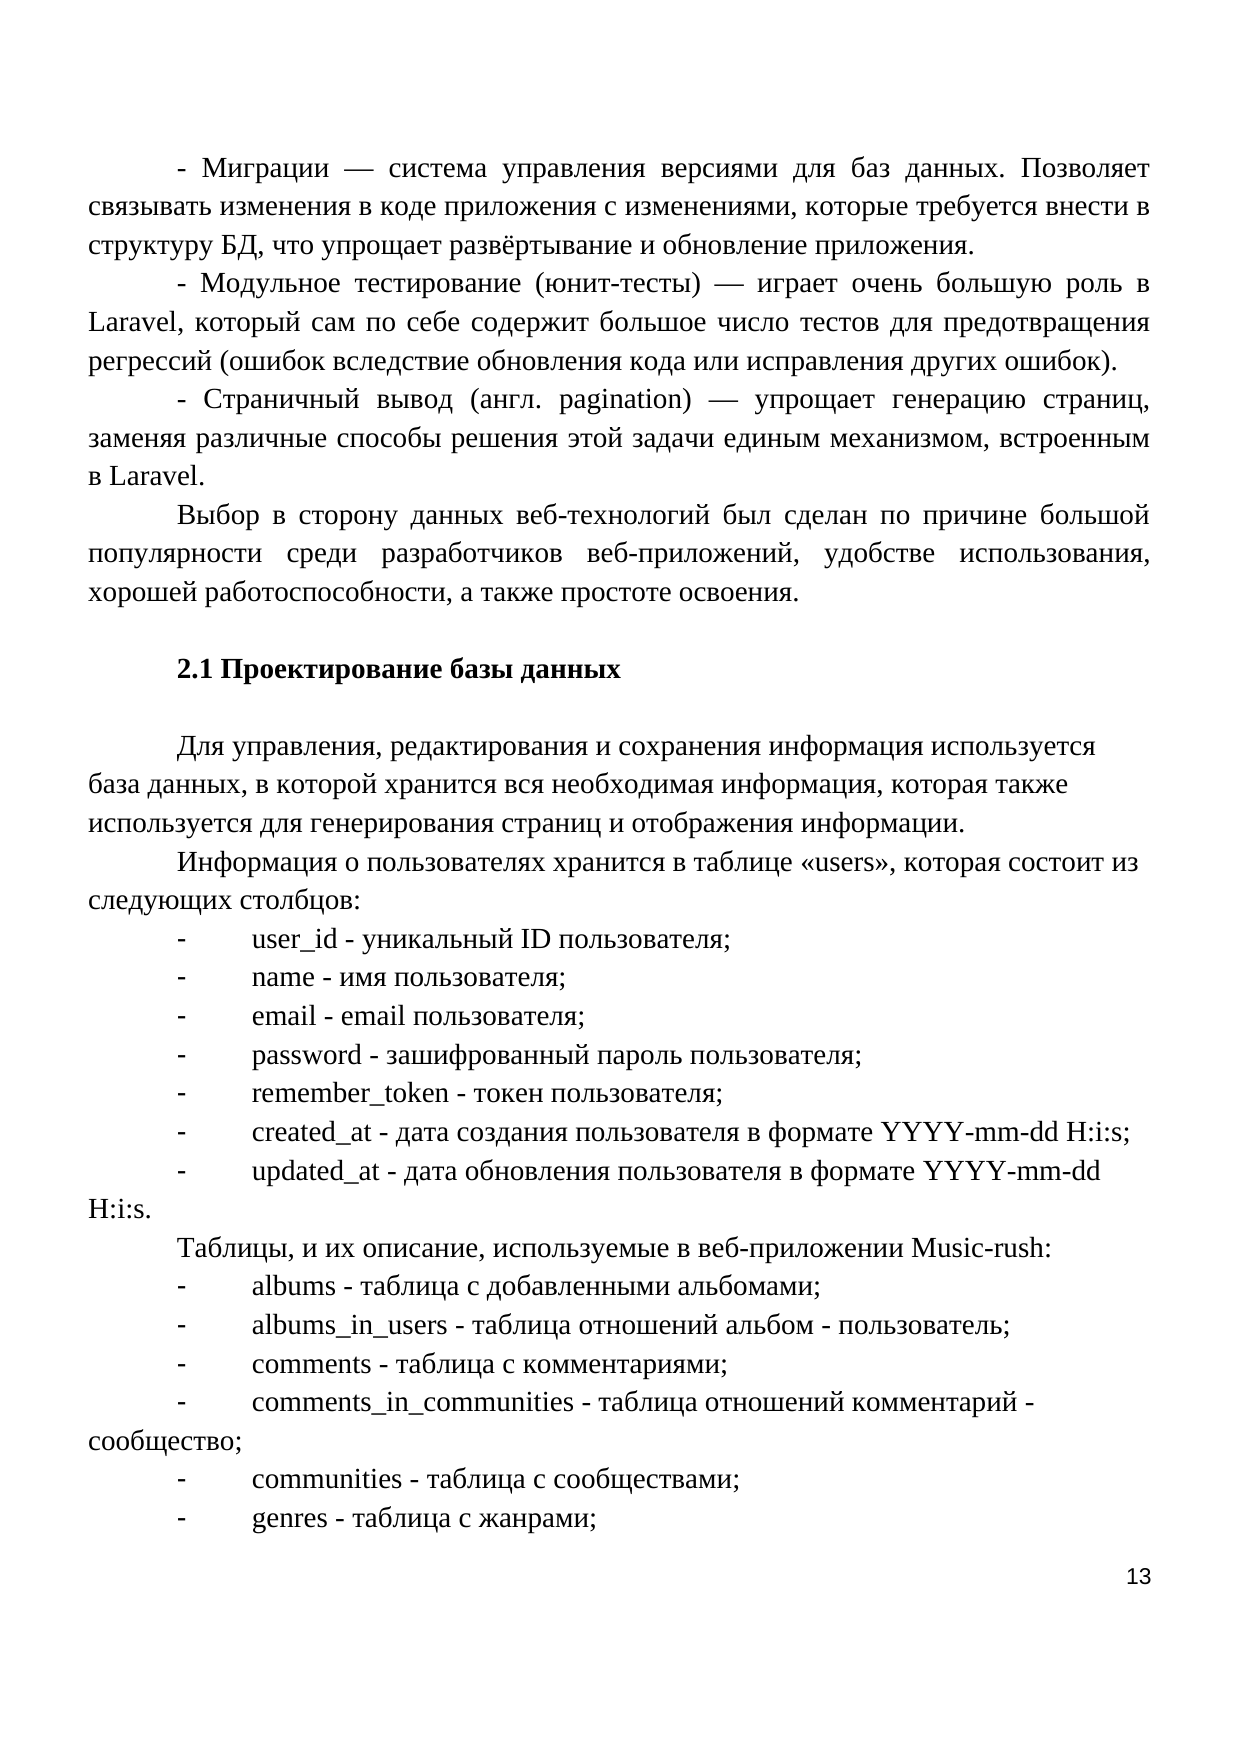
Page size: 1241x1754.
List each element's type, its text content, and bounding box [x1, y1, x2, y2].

list genres - таблица с жанрами; [88, 1500, 1151, 1534]
text - Модульное тестирование (юнит-тесты) — играет очень большую роль в Laravel, который сам по себе содержит большое число тестов для предотвращения регрессий (ошибок вследствие обновления кода или исправления других ошибок). [88, 266, 1151, 376]
text Информация о пользователях хранится в таблице «users», которая состоит из следующих столбцов: [88, 844, 1151, 916]
text Для управления, редактирования и сохранения информация используется база данных, в которой хранится вся необходимая информация, которая также используется для генерирования страниц и отображения информации. [88, 728, 1151, 839]
list created_at - дата создания пользователя в формате YYYY-mm-dd H:i:s; [88, 1114, 1151, 1148]
text Таблицы, и их описание, используемые в веб-приложении Music-rush: [88, 1230, 1151, 1263]
list email - email пользователя; [88, 998, 1151, 1032]
list albums_in_users - таблица отношений альбом - пользователь; [88, 1307, 1151, 1341]
text - Миграции — система управления версиями для баз данных. Позволяет связывать изменения в коде приложения с изменениями, которые требуется внести в структуру БД, что упрощает развёртывание и обновление приложения. [88, 150, 1151, 261]
list communities - таблица с сообществами; [88, 1462, 1151, 1495]
text Выбор в сторону данных веб-технологий был сделан по причине большой популярности среди разработчиков веб-приложений, удобстве использования, хорошей работоспособности, а также простоте освоения. [88, 497, 1151, 607]
list password - зашифрованный пароль пользователя; [88, 1037, 1151, 1070]
list comments - таблица с комментариями; [88, 1346, 1151, 1379]
list comments_in_communities - таблица отношений комментарий - сообщество; [88, 1384, 1151, 1457]
list name - имя пользователя; [88, 959, 1151, 993]
list user_id - уникальный ID пользователя; [88, 921, 1151, 954]
list albums - таблица с добавленными альбомами; [88, 1268, 1151, 1302]
text - Страничный вывод (англ. pagination) — упрощает генерацию страниц, заменяя различные способы решения этой задачи единым механизмом, встроенным в Laravel. [88, 381, 1151, 492]
list remember_token - токен пользователя; [88, 1075, 1151, 1109]
list updated_at - дата обновления пользователя в формате YYYY-mm-dd H:i:s. [88, 1153, 1151, 1225]
subtitle 2.1 Проектирование базы данных [88, 651, 1151, 684]
